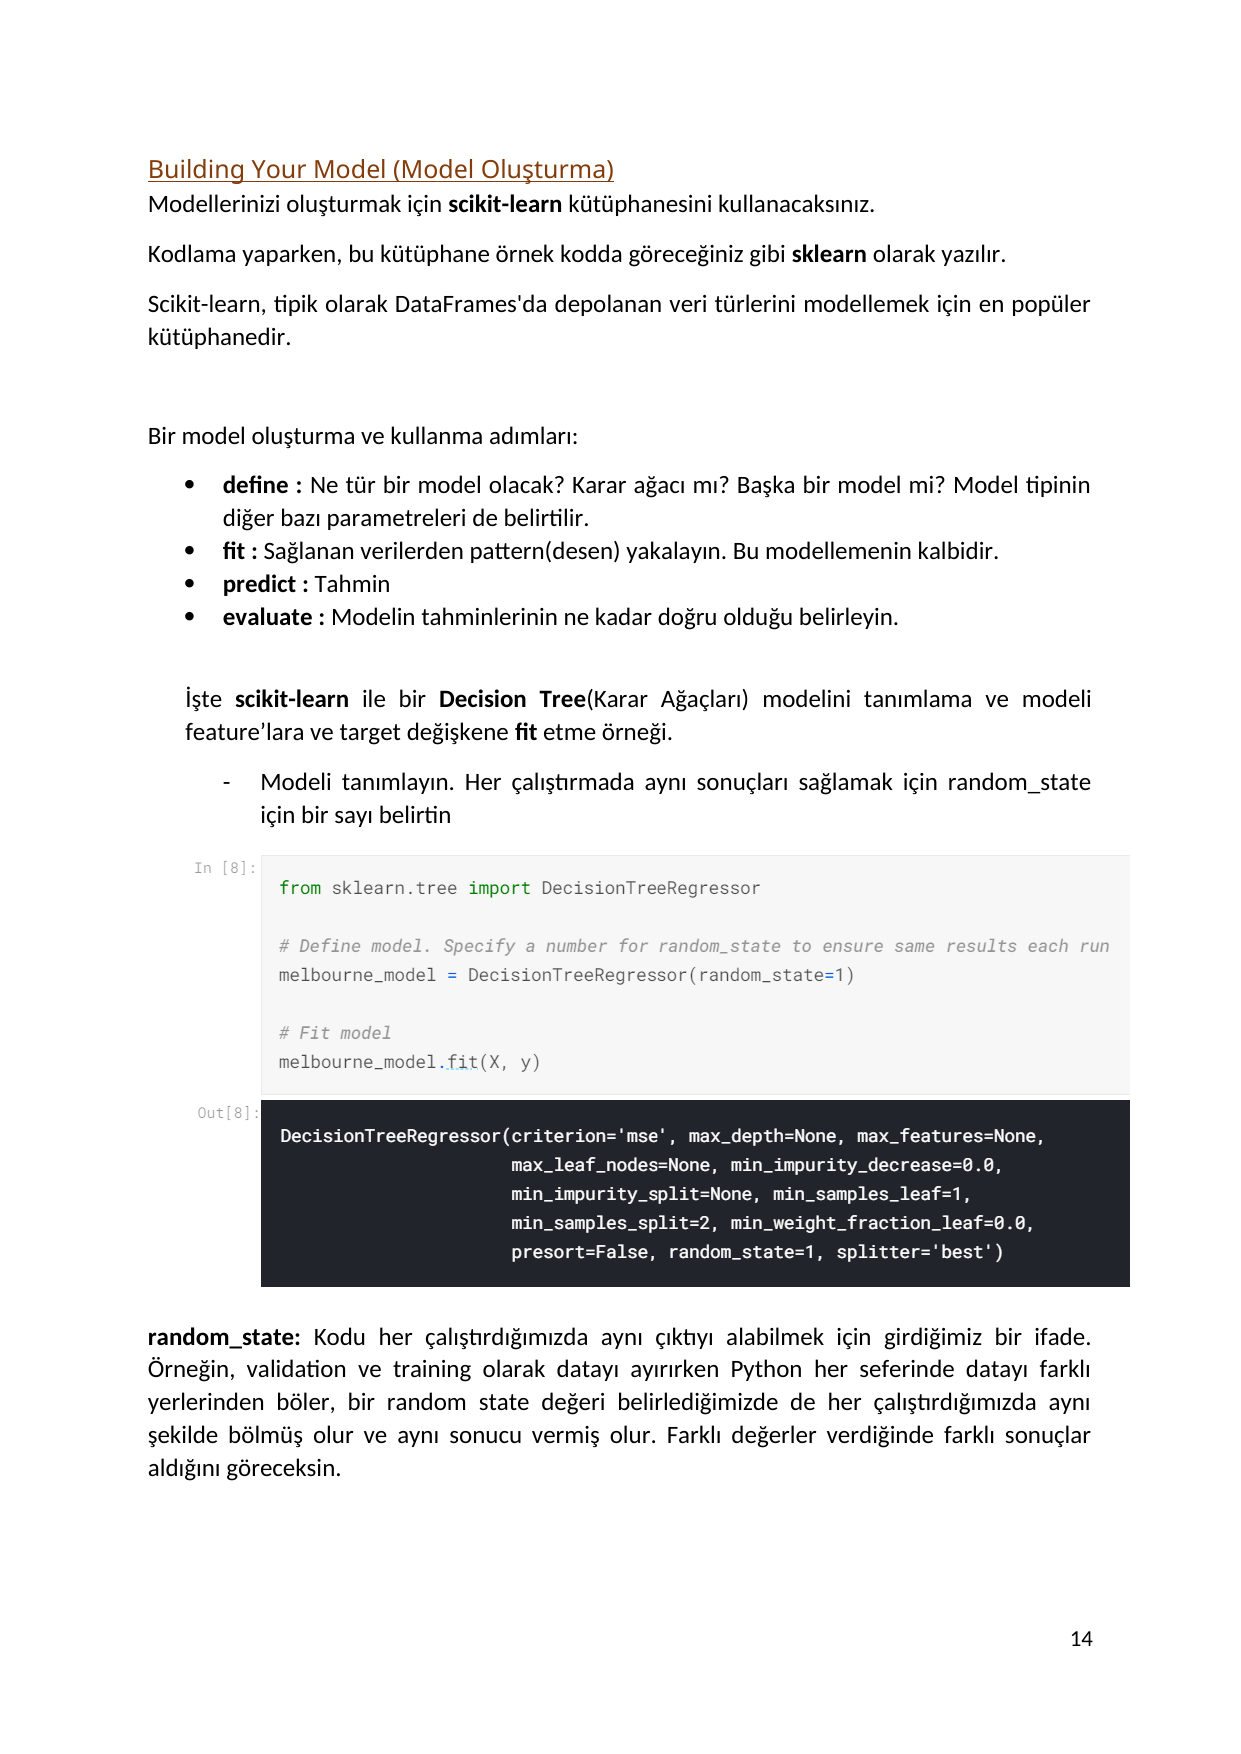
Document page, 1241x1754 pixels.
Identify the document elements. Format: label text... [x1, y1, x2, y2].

text random_state: Kodu her çalıştırdığımızda aynı çıktıyı alabilmek için girdiğimiz bir ifade. Örneğin, validation ve training olarak datayı ayırırken Python her seferinde datayı farklı yerlerinden böler, bir random state değeri belirlediğimizde de her çalıştırdığımızda aynı şekilde bölmüş olur ve aynı sonucu vermiş olur. Farklı değerler verdiğinde farklı sonuçlar aldığını göreceksin. [148, 1321, 1093, 1483]
list evaluate : Modelin tahminlerinin ne kadar doğru olduğu belirleyin. [185, 601, 1093, 632]
list fit : Sağlanan verilerden pattern(desen) yakalayın. Bu modellemenin kalbidir. [185, 535, 1093, 566]
text Building Your Model (Model Oluşturma) [148, 152, 1093, 186]
text Kodlama yaparken, bu kütüphane örnek kodda göreceğiniz gibi sklearn olarak yazılır. [148, 238, 1093, 269]
picture [185, 831, 1130, 1302]
list define : Ne tür bir model olacak? Karar ağacı mı? Başka bir model mi? Model tipinin diğer bazı parametreleri de belirtilir. [185, 469, 1093, 533]
text Bir model oluşturma ve kullanma adımları: [148, 420, 1093, 450]
text İşte scikit-learn ile bir Decision Tree(Karar Ağaçları) modelini tanımlama ve modeli feature’lara ve target değişkene fit etme örneği. [185, 683, 1093, 747]
text Modellerinizi oluşturmak için scikit-learn kütüphanesini kullanacaksınız. [148, 188, 1093, 219]
list predict : Tahmin [185, 568, 1093, 599]
list Modeli tanımlayın. Her çalıştırmada aynı sonuçları sağlamak için random_state için bir sayı belirtin [223, 766, 1093, 829]
text Scikit-learn, tipik olarak DataFrames'da depolanan veri türlerini modellemek için en popüler kütüphanedir. [148, 288, 1093, 351]
